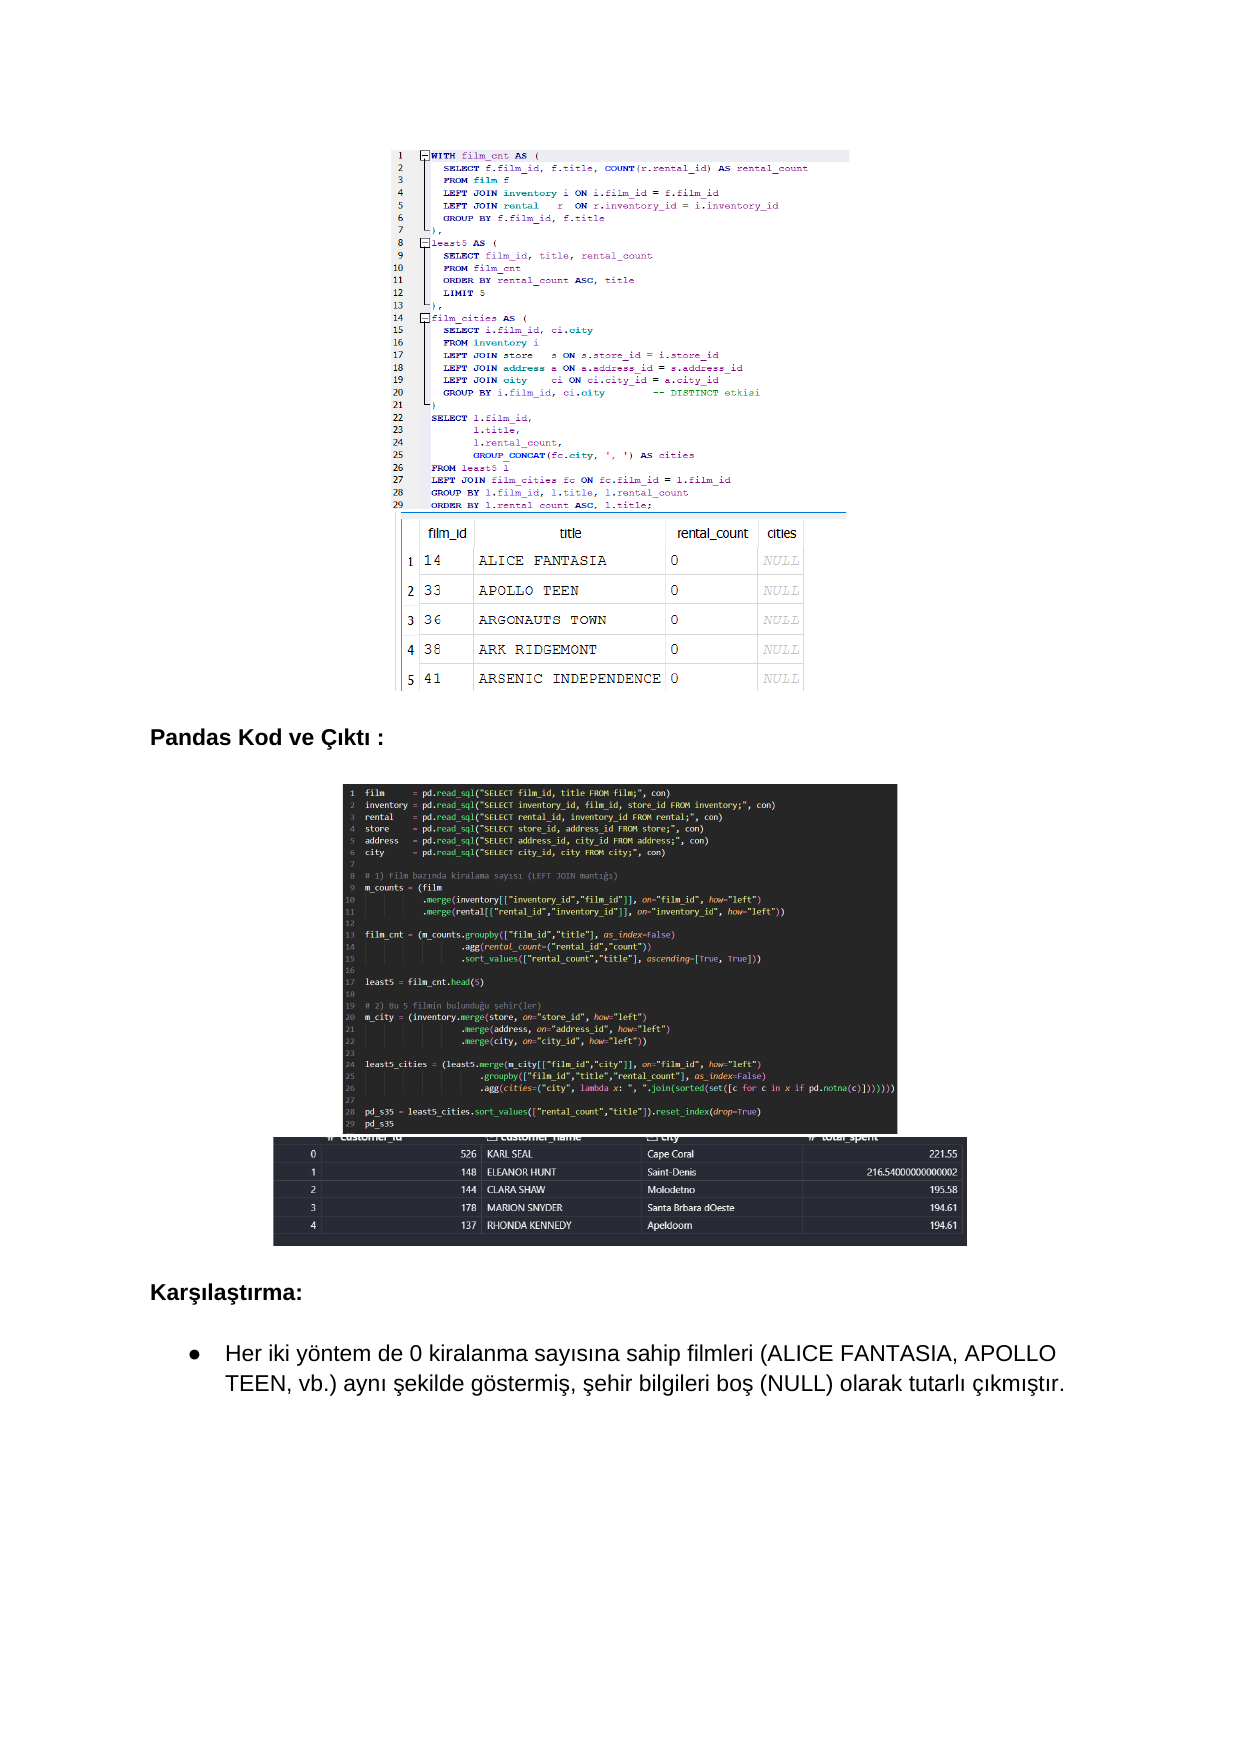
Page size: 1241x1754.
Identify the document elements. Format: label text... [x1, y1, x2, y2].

picture [342, 784, 898, 1134]
list Her iki yöntem de 0 kiralanma sayısına sahip filmleri (ALICE FANTASIA, APOLLO TEEN, vb.) aynı şekilde göstermiş, şehir bilgileri boş (NULL) olarak tutarlı çıkmıştır. [187, 1340, 1090, 1396]
text Karşılaştırma: [150, 1279, 1090, 1336]
picture [394, 512, 847, 691]
text Pandas Kod ve Çıktı : [150, 724, 1090, 751]
picture [390, 150, 850, 509]
picture [273, 1137, 967, 1246]
